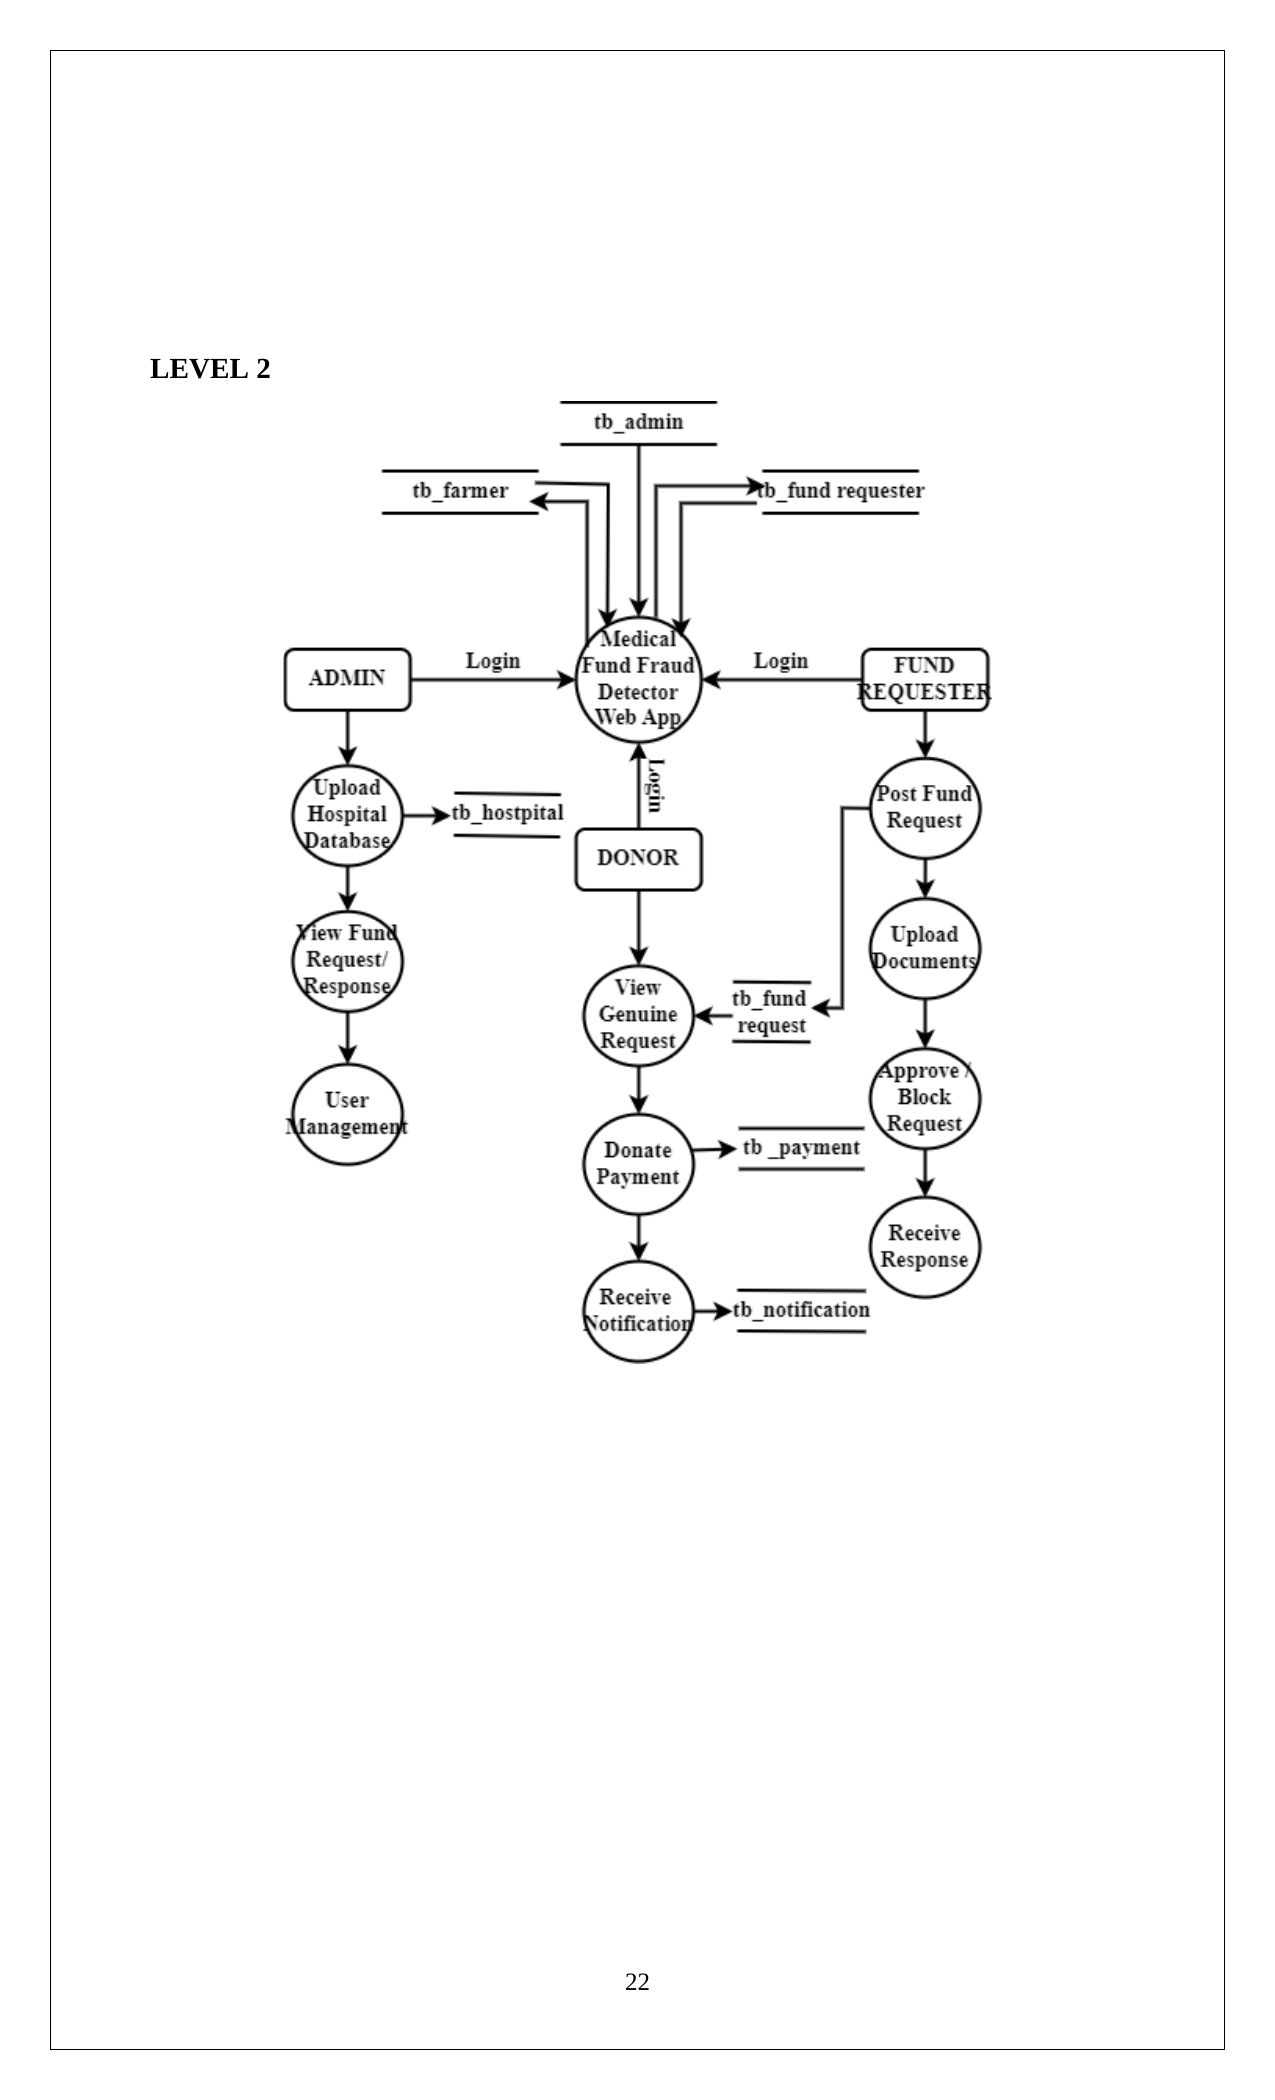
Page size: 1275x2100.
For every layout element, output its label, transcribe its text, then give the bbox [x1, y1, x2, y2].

picture [283, 401, 992, 1364]
text LEVEL 2 [150, 351, 1125, 385]
